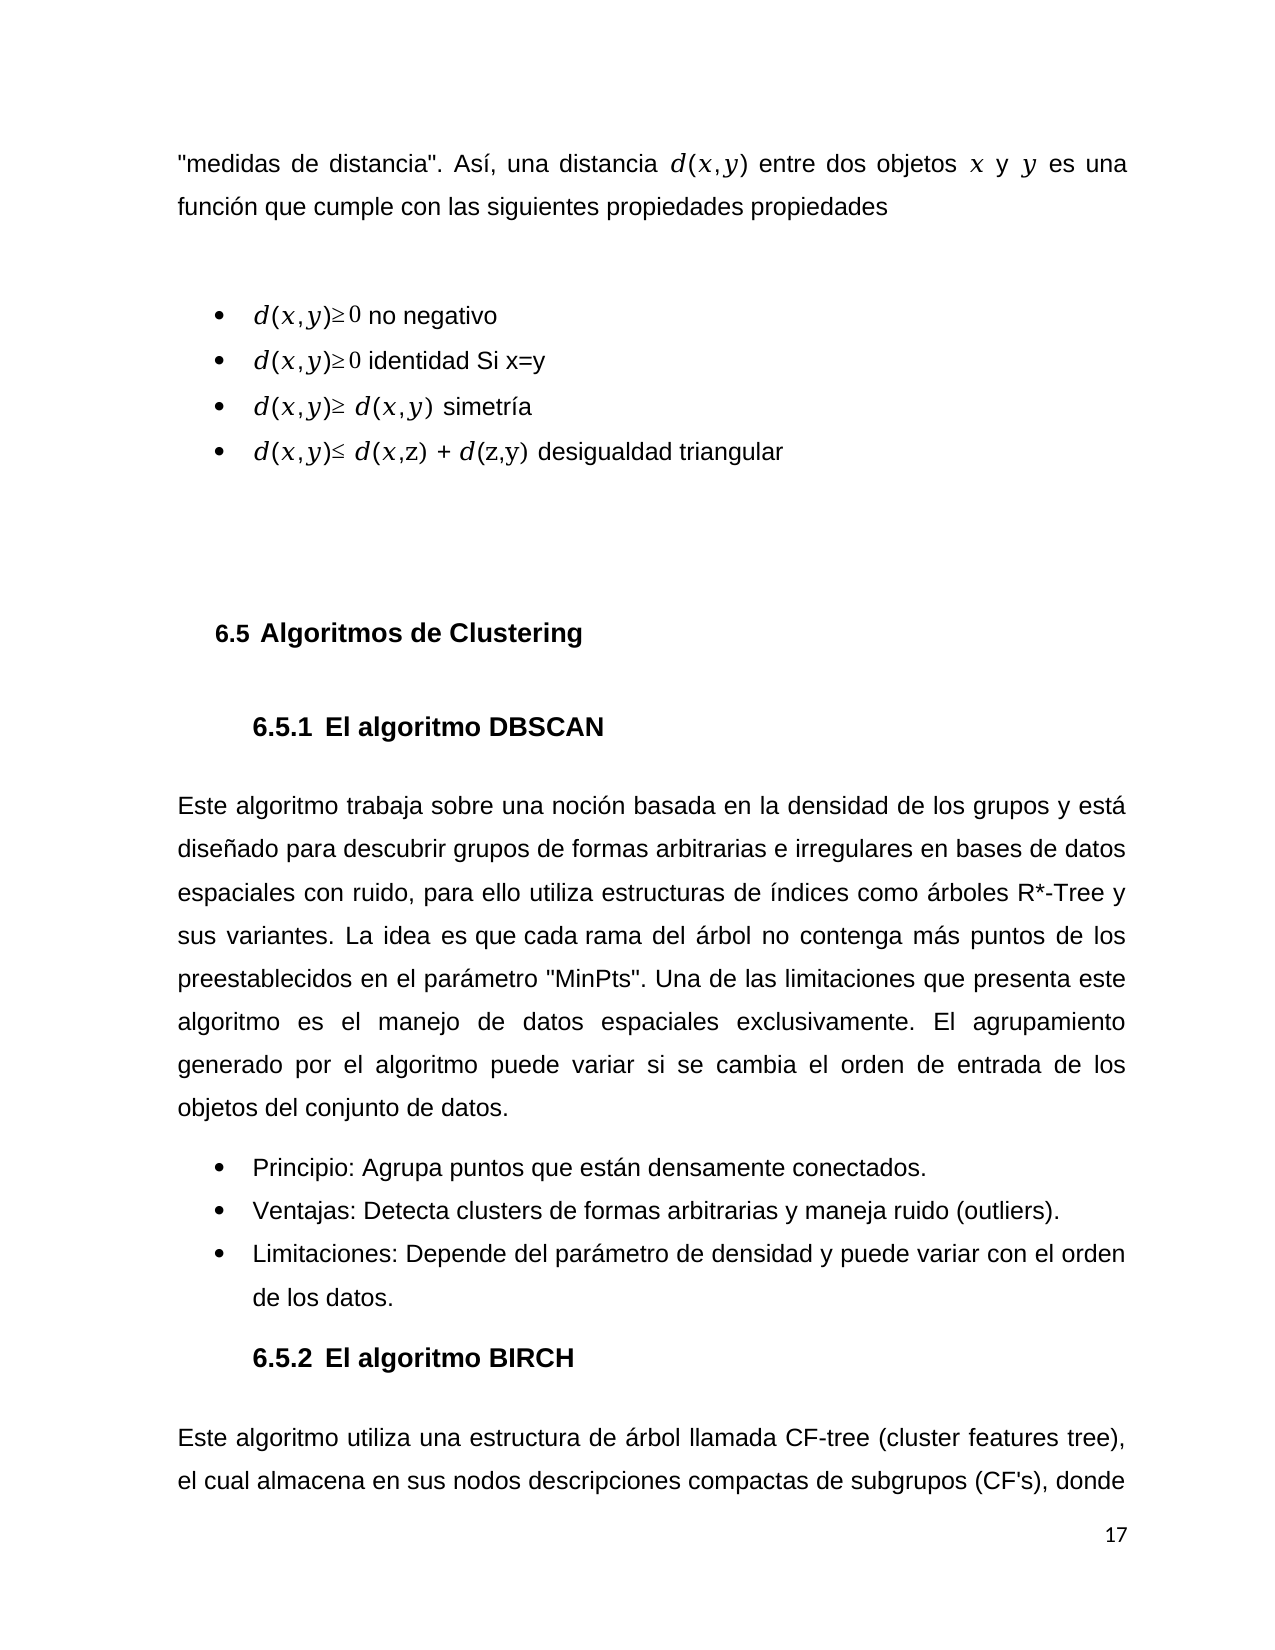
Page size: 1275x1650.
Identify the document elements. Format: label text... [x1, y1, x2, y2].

subtitle Algoritmos de Clustering [215, 617, 1127, 648]
text Este algoritmo trabaja sobre una noción basada en la densidad de los grupos y está diseñado para descubrir grupos de formas arbitrarias e irregulares en bases de datos espaciales con ruido, para ello utiliza estructuras de índices como árboles R*-Tree y sus variantes. La idea es que cada rama del árbol no contenga más puntos de los preestablecidos en el parámetro "MinPts". Una de las limitaciones que presenta este algoritmo es el manejo de datos espaciales exclusivamente. El agrupamiento generado por el algoritmo puede variar si se cambia el orden de entrada de los objetos del conjunto de datos. [177, 791, 1127, 1122]
list Limitaciones: Depende del parámetro de densidad y puede variar con el orden de los datos. [215, 1239, 1127, 1311]
list 𝑑(𝑥,𝑦) no negativo [215, 300, 1127, 330]
subtitle El algoritmo BIRCH [252, 1342, 1127, 1374]
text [177, 148, 1127, 221]
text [177, 1423, 1127, 1495]
list Ventajas: Detecta clusters de formas arbitrarias y maneja ruido (outliers). [215, 1196, 1127, 1225]
list 𝑑(𝑥,𝑦) identidad Si x=y [215, 345, 1127, 375]
list 𝑑(𝑥,𝑦) 𝑑(𝑥,z) + 𝑑(z,y) desigualdad triangular [215, 436, 1127, 466]
list 𝑑(𝑥,𝑦) 𝑑(𝑥,𝑦) simetría [215, 390, 1127, 421]
subtitle El algoritmo DBSCAN [252, 711, 1127, 742]
list Principio: Agrupa puntos que están densamente conectados. [215, 1153, 1127, 1182]
